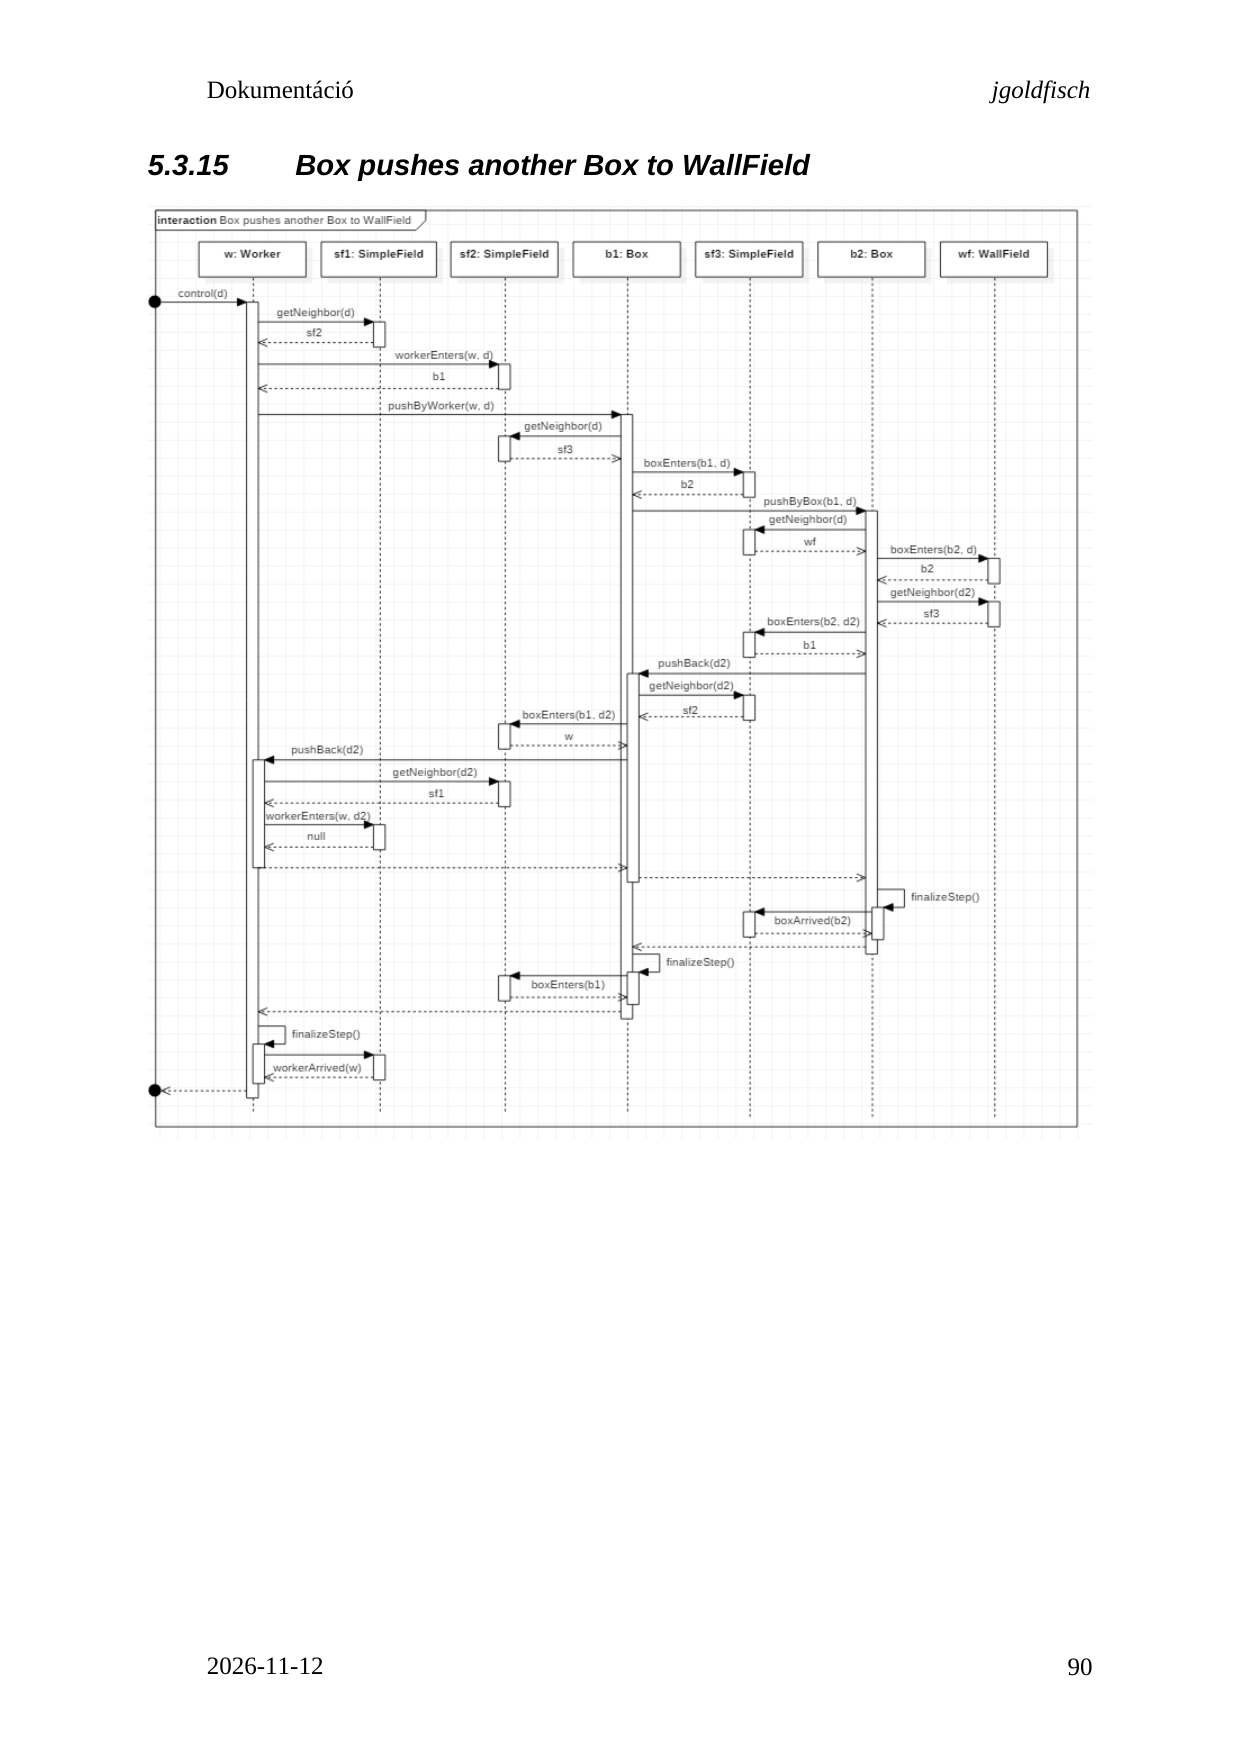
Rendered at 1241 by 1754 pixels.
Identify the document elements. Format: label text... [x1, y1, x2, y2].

subtitle Box pushes another Box to WallField [148, 148, 1093, 181]
picture [147, 206, 1093, 1139]
